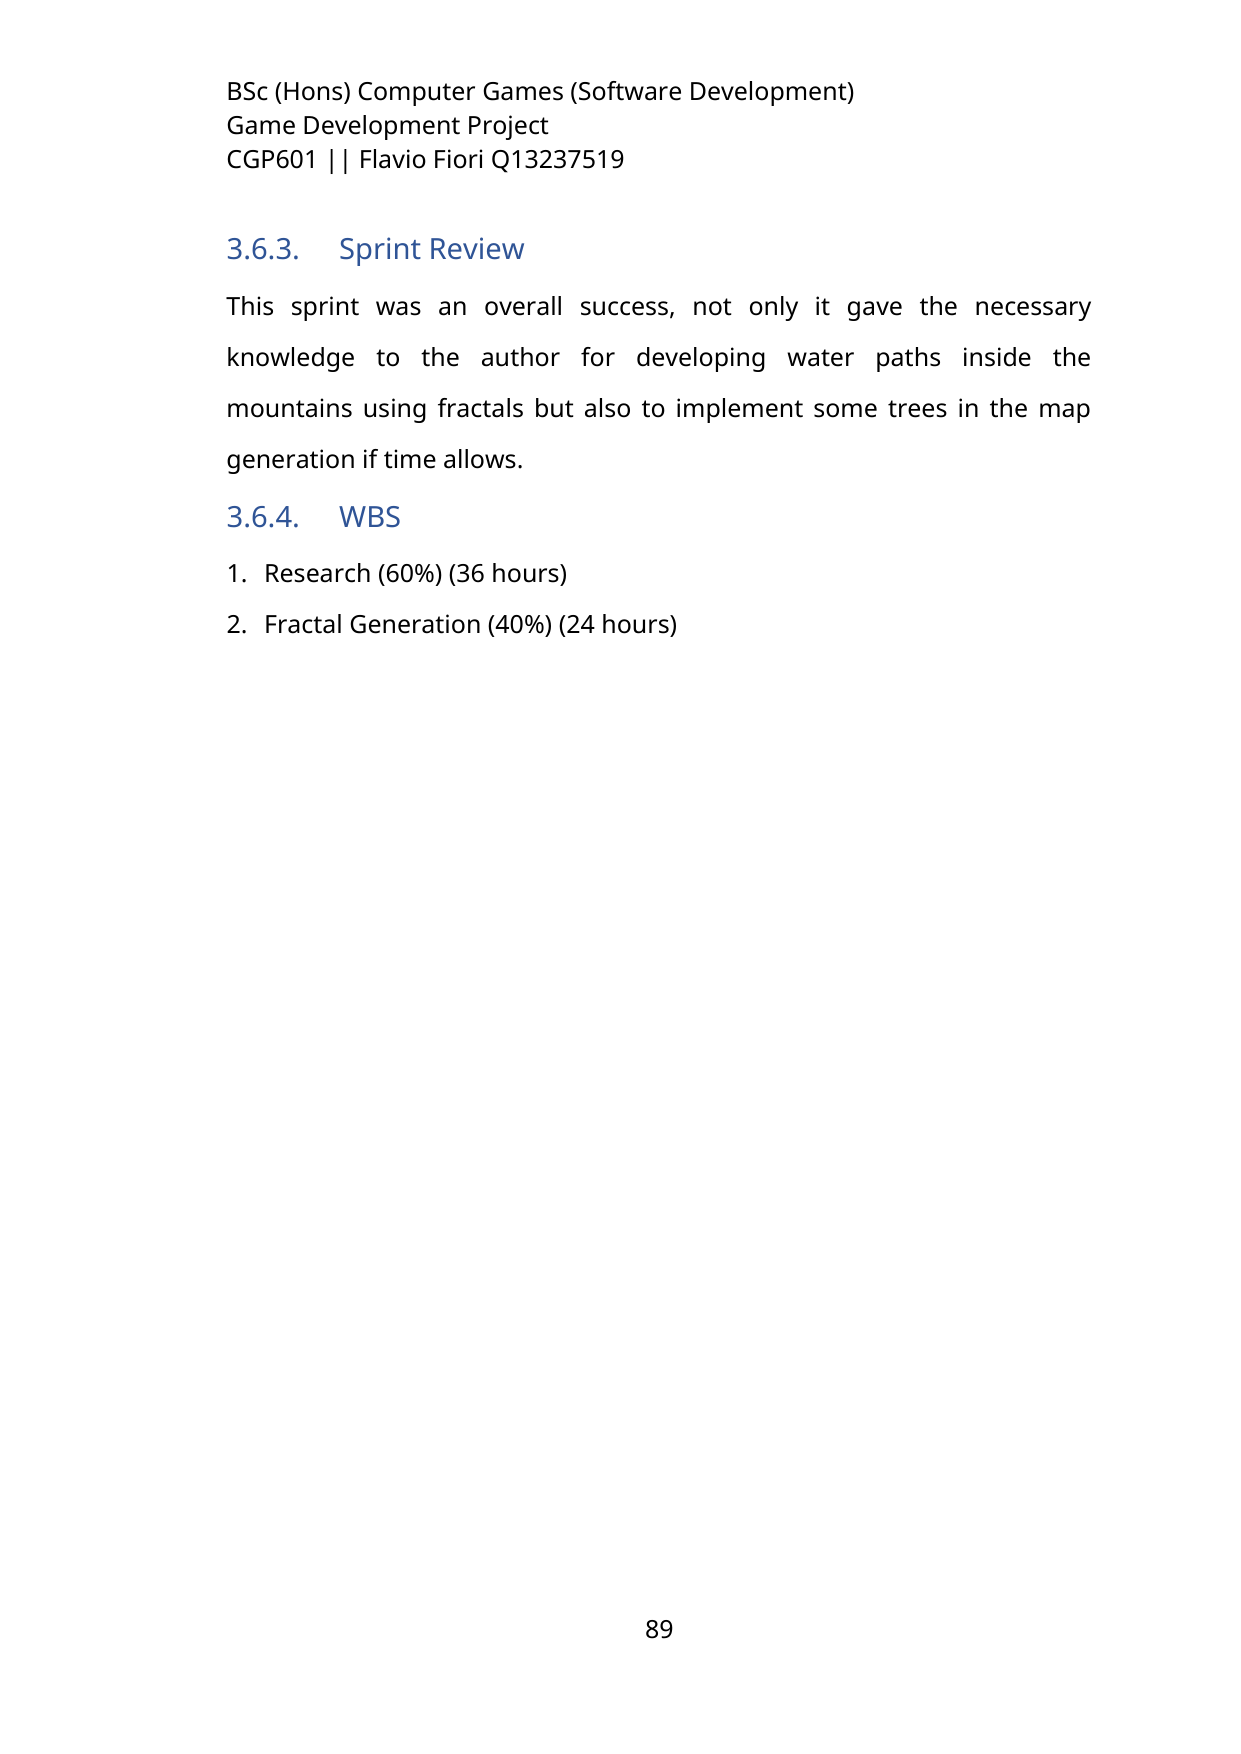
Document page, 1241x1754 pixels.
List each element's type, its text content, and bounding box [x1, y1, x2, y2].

subtitle WBS [226, 496, 1092, 536]
list Research (60%) (36 hours) [226, 556, 1092, 590]
list Fractal Generation (40%) (24 hours) [226, 607, 1092, 641]
text This sprint was an overall success, not only it gave the necessary knowledge to the author for developing water paths inside the mountains using fractals but also to implement some trees in the map generation if time allows. [226, 288, 1092, 475]
subtitle Sprint Review [226, 229, 1092, 268]
